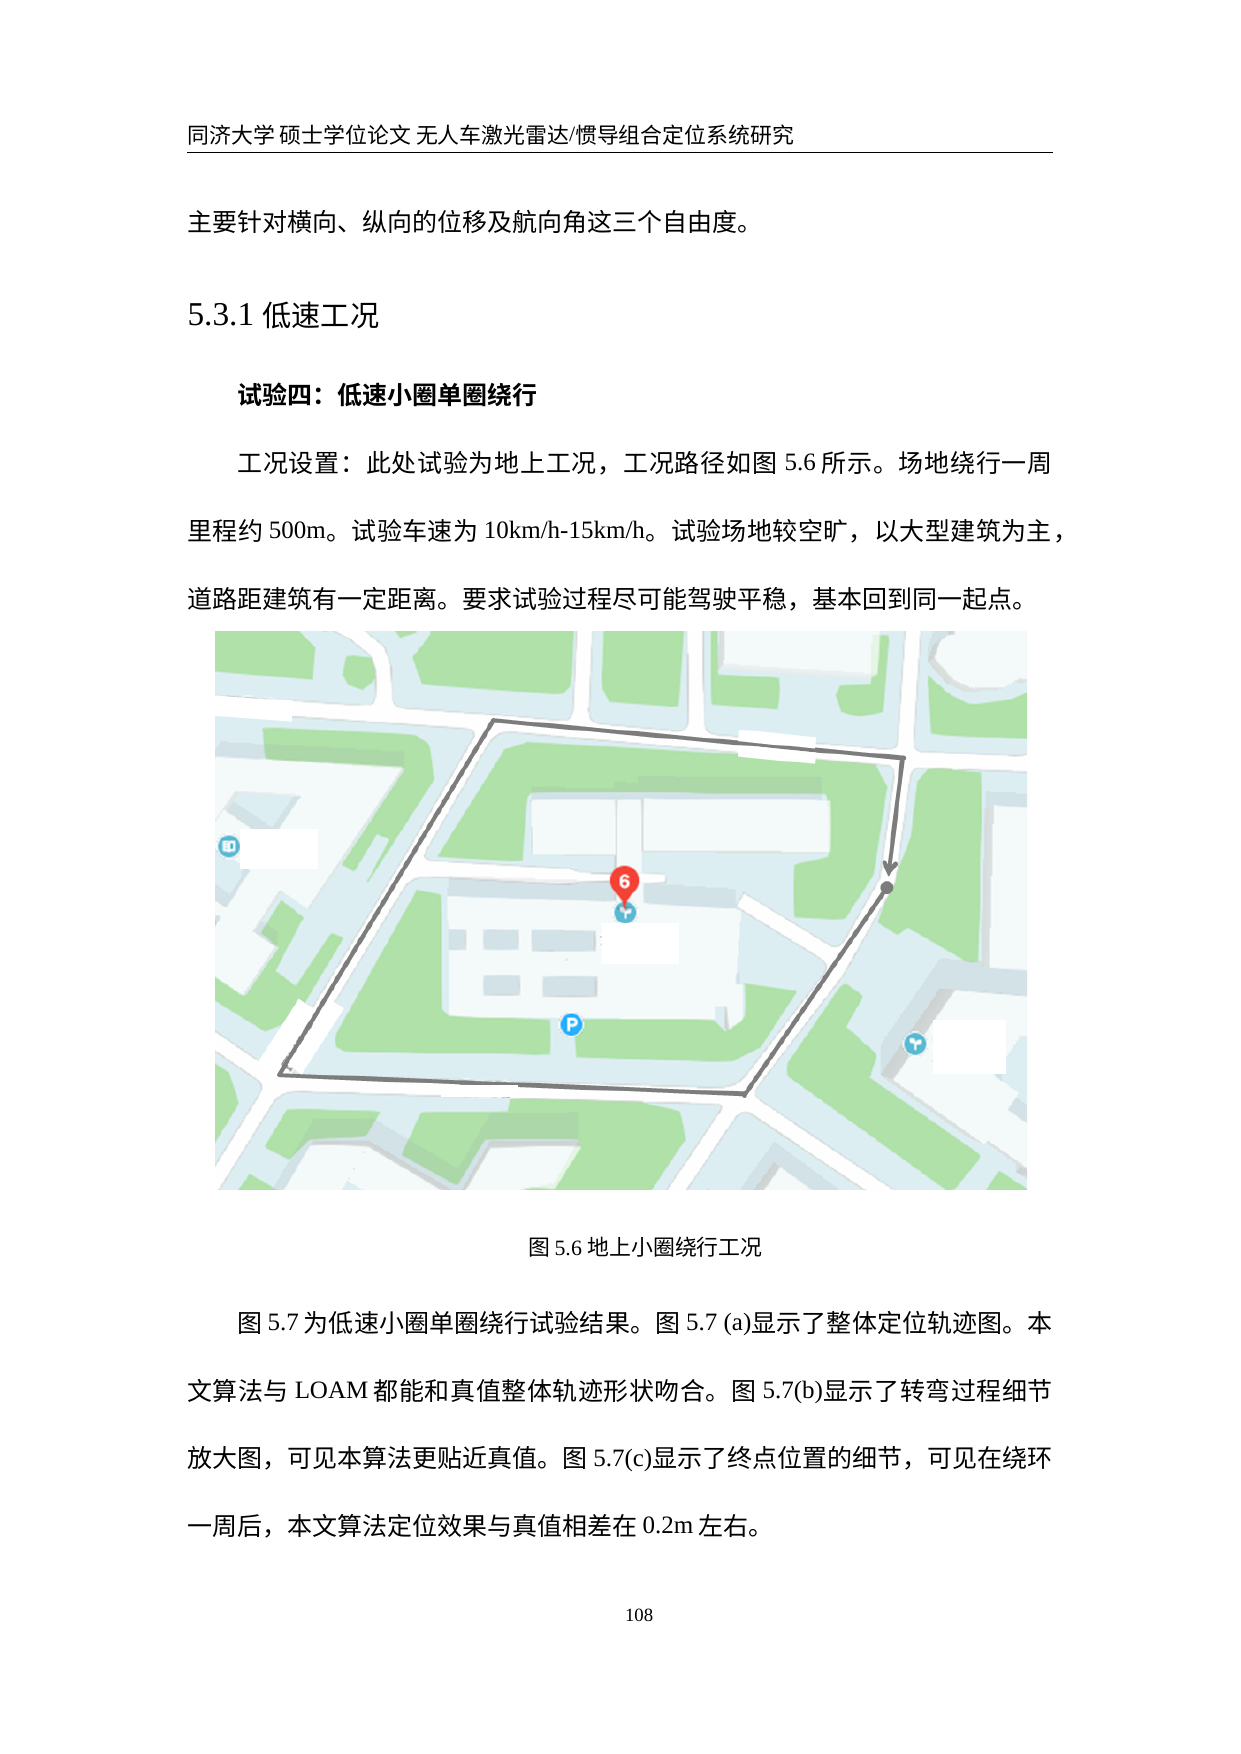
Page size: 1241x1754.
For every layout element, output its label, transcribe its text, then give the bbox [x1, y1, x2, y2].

picture [213, 631, 1028, 1190]
text 工况设置：此处试验为地上工况，工况路径如图5.6所示。场地绕行一周里程约500m。试验车速为10km/h-15km/h。试验场地较空旷，以大型建筑为主，道路距建筑有一定距离。要求试验过程尽可能驾驶平稳，基本回到同一起点。 [187, 428, 1053, 631]
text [187, 186, 1053, 254]
text 图5.6 地上小圈绕行工况 [187, 1228, 1053, 1262]
text 试验四：低速小圈单圈绕行 [187, 360, 1053, 428]
text 图5.7为低速小圈单圈绕行试验结果。图5.7 (a)显示了整体定位轨迹图。本文算法与LOAM都能和真值整体轨迹形状吻合。图5.7(b)显示了转弯过程细节放大图，可见本算法更贴近真值。图5.7(c)显示了终点位置的细节，可见在绕环一周后，本文算法定位效果与真值相差在0.2m左右。 [187, 1287, 1053, 1559]
text 5.3.1 低速工况 [187, 279, 1053, 347]
